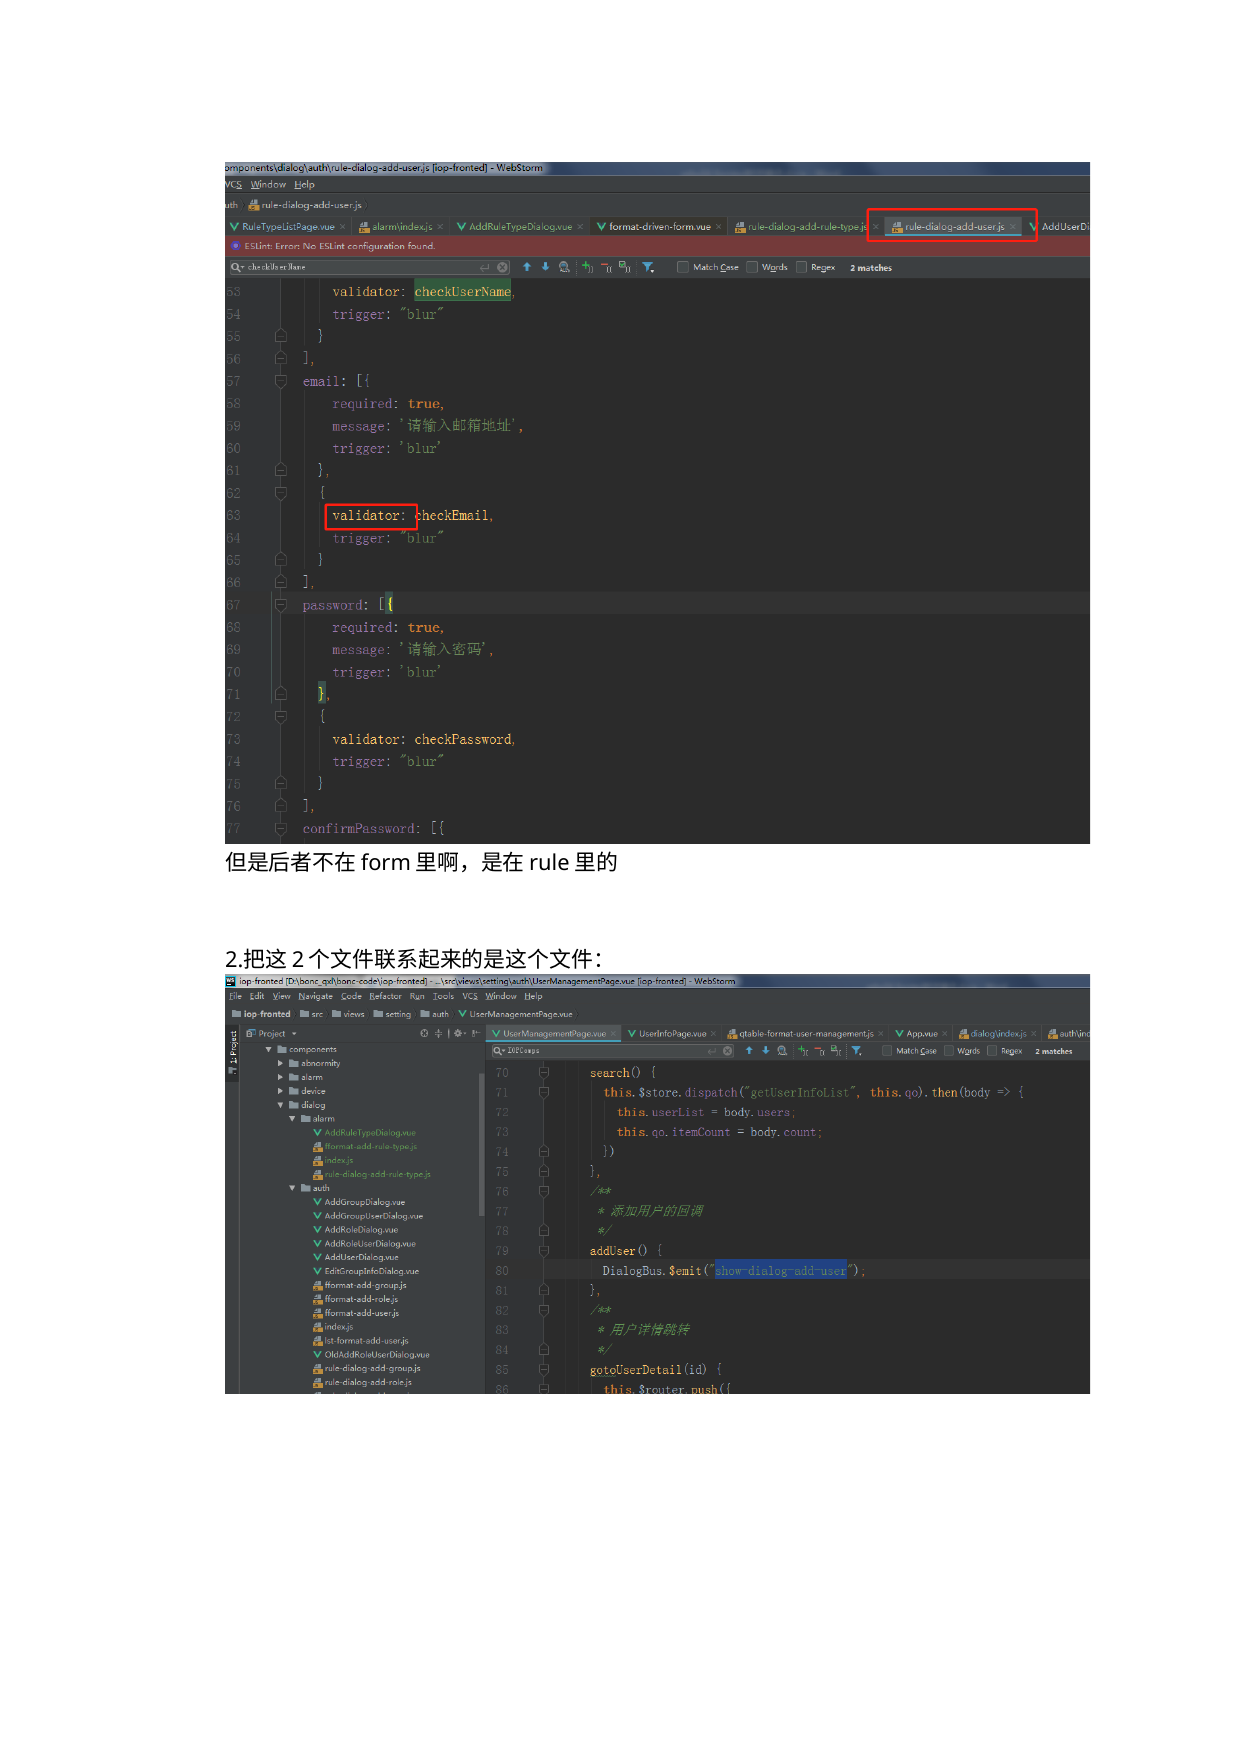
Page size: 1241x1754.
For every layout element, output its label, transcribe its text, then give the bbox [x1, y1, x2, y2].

picture [225, 162, 1091, 844]
list 但是后者不在form里啊，是在rule里的 [225, 844, 1053, 877]
list 2.把这2个文件联系起来的是这个文件： [225, 942, 1053, 974]
picture [225, 974, 1091, 1394]
